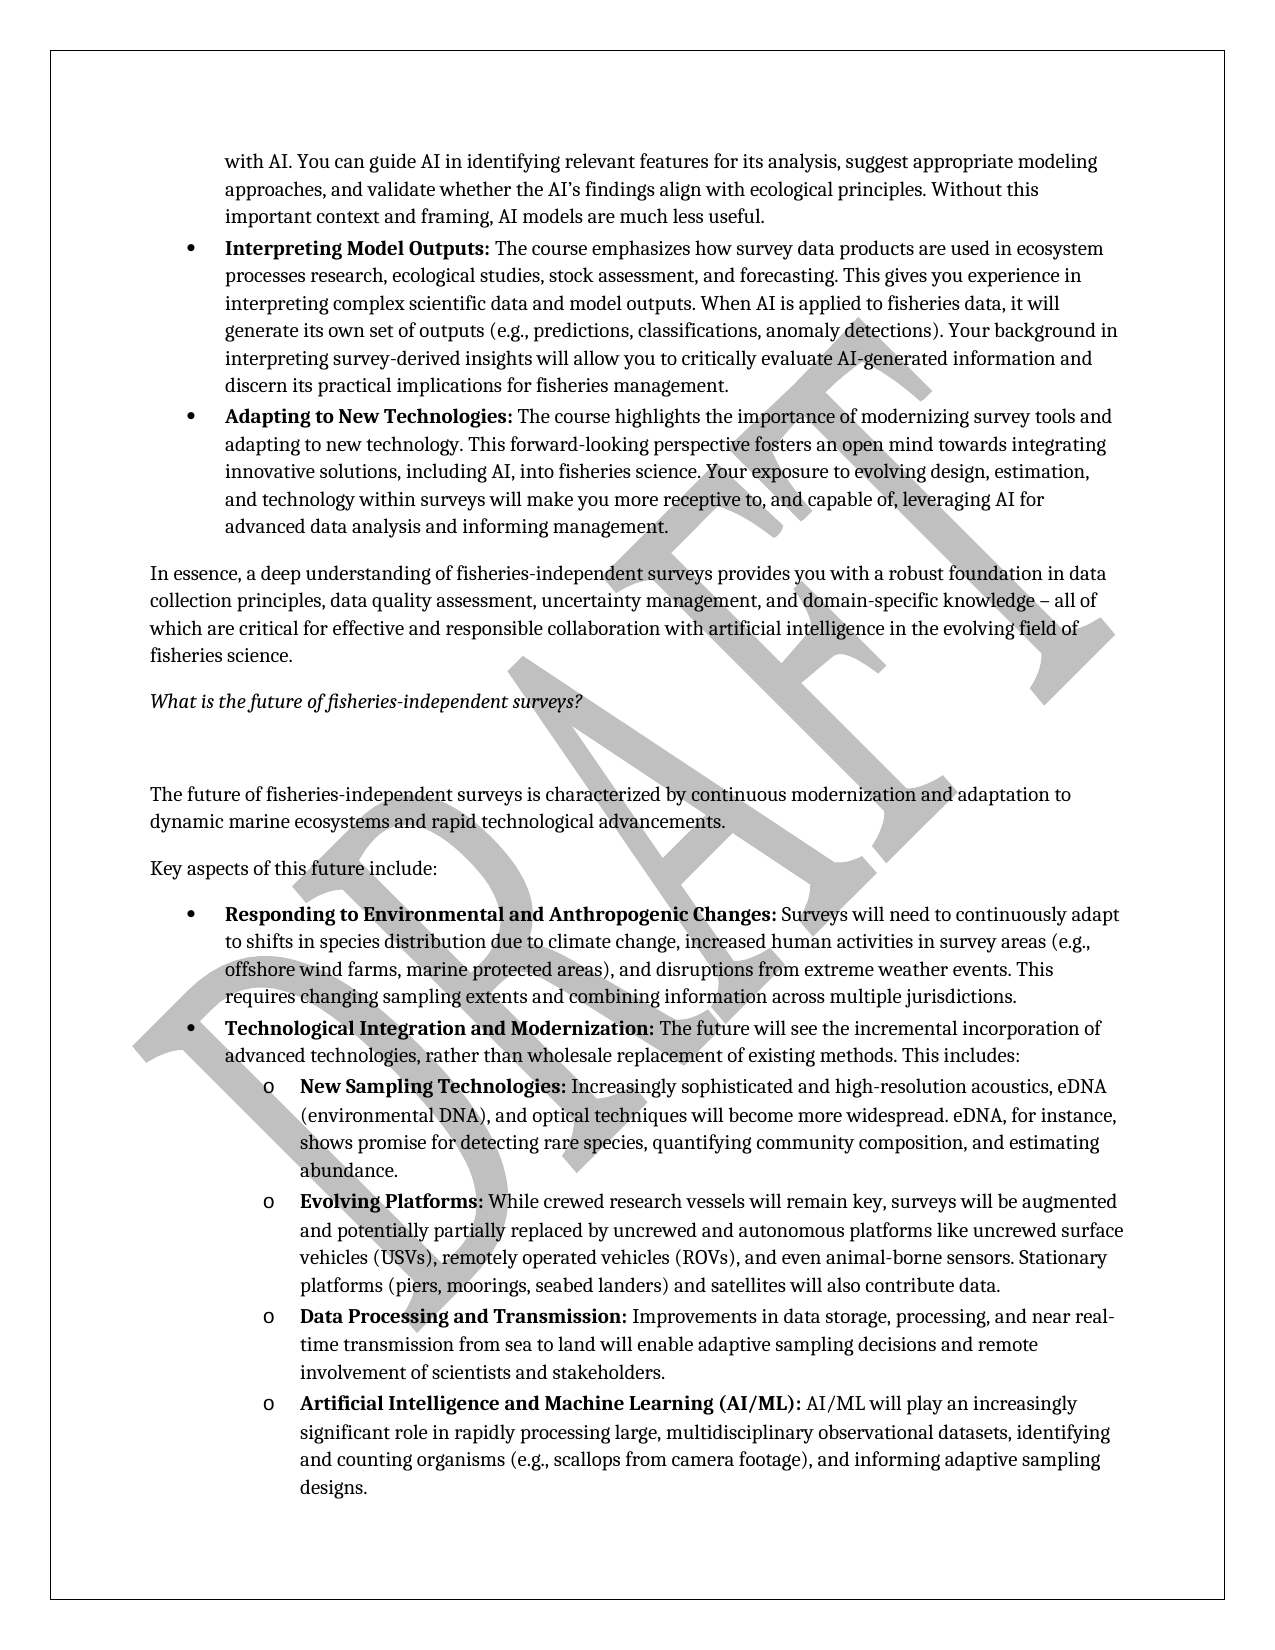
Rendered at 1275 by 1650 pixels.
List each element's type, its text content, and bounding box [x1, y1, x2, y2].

list Responding to Environmental and Anthropogenic Changes: Surveys will need to continuously adapt to shifts in species distribution due to climate change, increased human activities in survey areas (e.g., offshore wind farms, marine protected areas), and disruptions from extreme weather events. This requires changing sampling extents and combining information across multiple jurisdictions. [187, 902, 1125, 1009]
list Evolving Platforms: While crewed research vessels will remain key, surveys will be augmented and potentially partially replaced by uncrewed and autonomous platforms like uncrewed surface vehicles (USVs), remotely operated vehicles (ROVs), and even animal-borne sensors. Stationary platforms (piers, moorings, seabed landers) and satellites will also contribute data. [262, 1190, 1125, 1297]
text What is the future of fisheries-independent surveys? [150, 690, 1125, 714]
list Artificial Intelligence and Machine Learning (AI/ML): AI/ML will play an increasingly significant role in rapidly processing large, multidisciplinary observational datasets, identifying and counting organisms (e.g., scallops from camera footage), and informing adaptive sampling designs. [262, 1392, 1125, 1499]
list Technological Integration and Modernization: The future will see the incremental incorporation of advanced technologies, rather than wholesale replacement of existing methods. This includes: [187, 1016, 1125, 1068]
list Interpreting Model Outputs: The course emphasizes how survey data products are used in ecosystem processes research, ecological studies, stock assessment, and forecasting. This gives you experience in interpreting complex scientific data and model outputs. When AI is applied to fisheries data, it will generate its own set of outputs (e.g., predictions, classifications, anomaly detections). Your background in interpreting survey-derived insights will allow you to critically evaluate AI-generated information and discern its practical implications for fisheries management. [187, 236, 1125, 398]
text Key aspects of this future include: [150, 856, 1125, 880]
list Data Processing and Transmission: Improvements in data storage, processing, and near real-time transmission from sea to land will enable adaptive sampling decisions and remote involvement of scientists and stakeholders. [262, 1304, 1125, 1384]
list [187, 150, 1125, 229]
list Adapting to New Technologies: The course highlights the importance of modernizing survey tools and adapting to new technology. This forward-looking perspective fosters an open mind towards integrating innovative solutions, including AI, into fisheries science. Your exposure to evolving design, estimation, and technology within surveys will make you more receptive to, and capable of, leveraging AI for advanced data analysis and informing management. [187, 405, 1125, 539]
list New Sampling Technologies: Increasingly sophisticated and high-resolution acoustics, eDNA (environmental DNA), and optical techniques will become more widespread. eDNA, for instance, shows promise for detecting rare species, quantifying community composition, and estimating abundance. [262, 1075, 1125, 1182]
text In essence, a deep understanding of fisheries-independent surveys provides you with a robust foundation in data collection principles, data quality assessment, uncertainty management, and domain-specific knowledge – all of which are critical for effective and responsible collaboration with artificial intelligence in the evolving field of fisheries science. [150, 561, 1125, 668]
text The future of fisheries-independent surveys is characterized by continuous modernization and adaptation to dynamic marine ecosystems and rapid technological advancements. [150, 782, 1125, 834]
